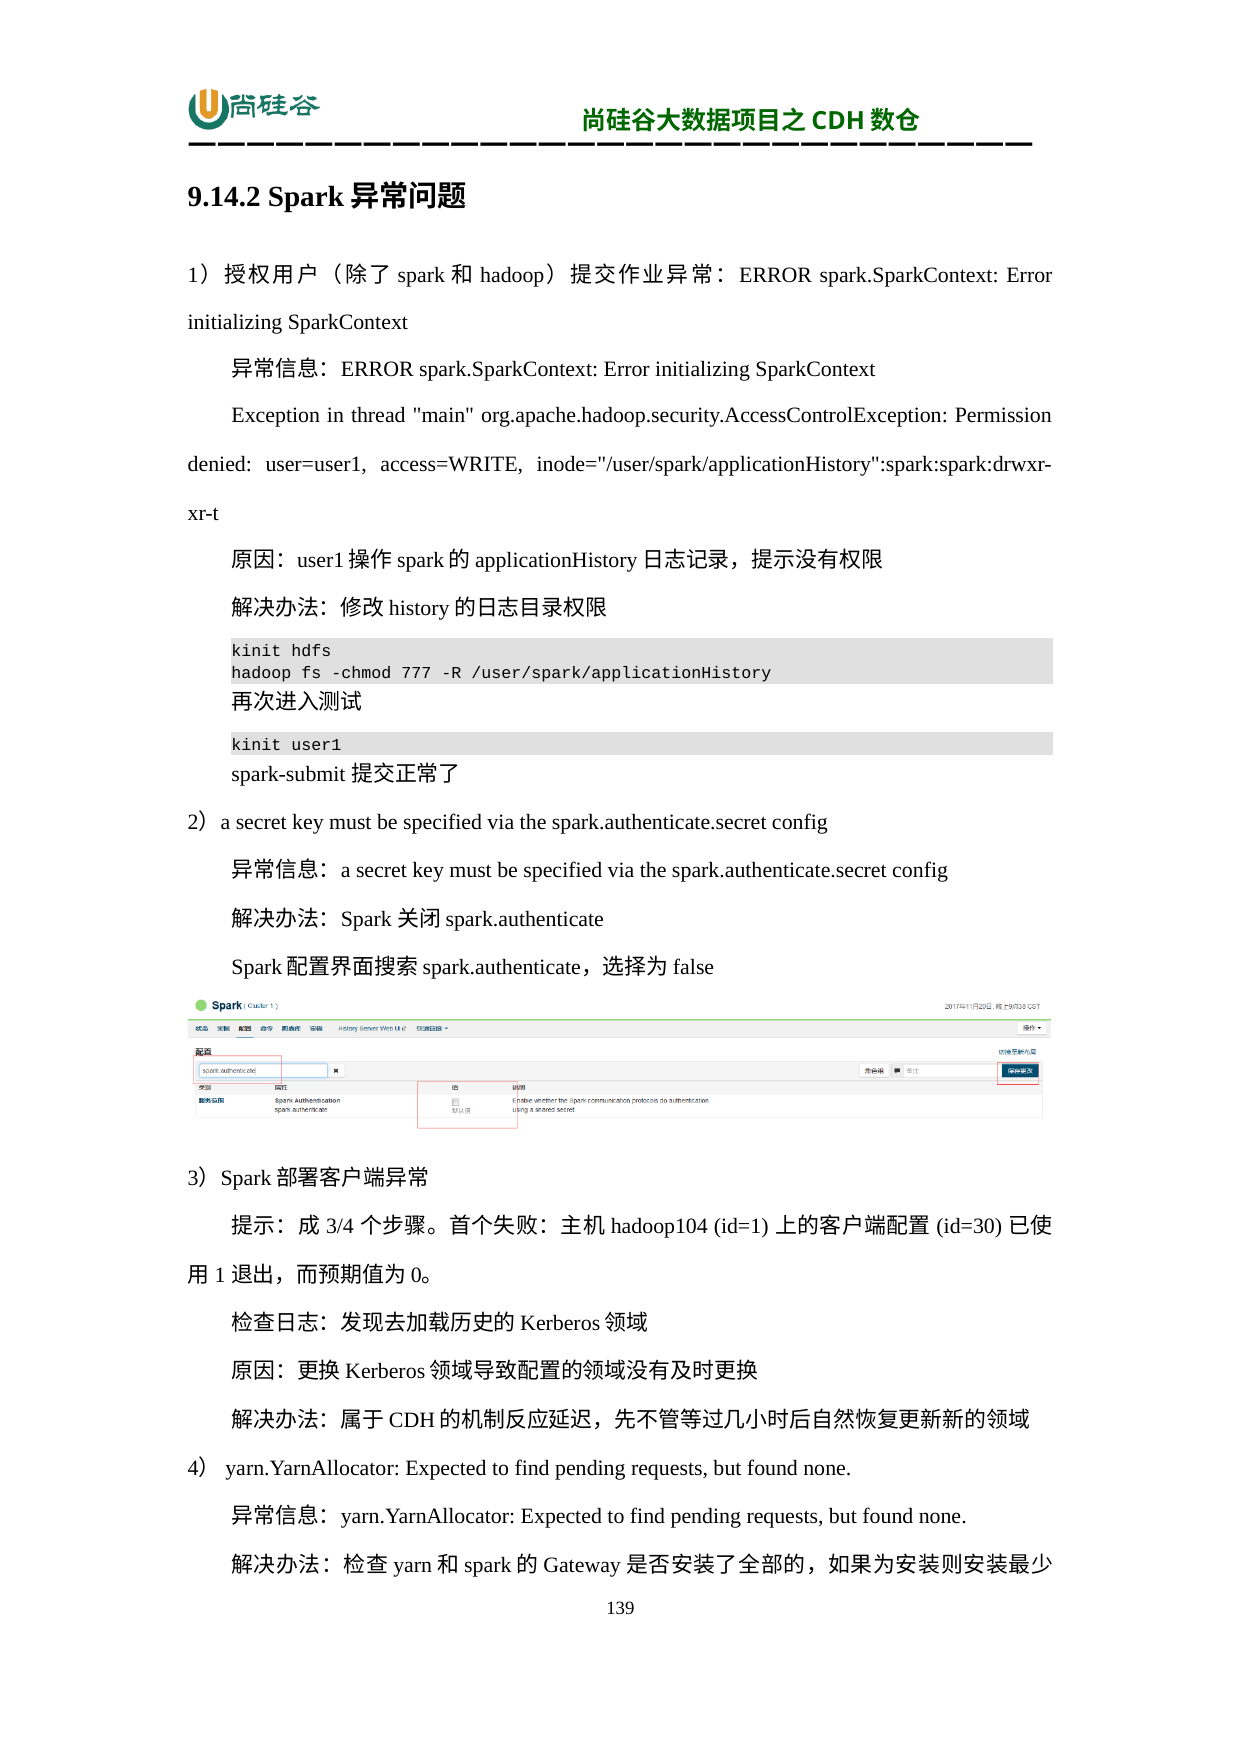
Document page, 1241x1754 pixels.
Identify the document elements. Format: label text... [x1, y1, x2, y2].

text 异常信息：yarn.YarnAllocator: Expected to find pending requests, but found none. [187, 1498, 1053, 1531]
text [187, 1546, 1053, 1579]
text 2）a secret key must be specified via the spark.authenticate.secret config [187, 803, 1053, 836]
text 异常信息：ERROR spark.SparkContext: Error initializing SparkContext [187, 351, 1053, 383]
picture [187, 88, 320, 130]
text 提示：成 3/4 个步骤。首个失败：主机 hadoop104 (id=1) 上的客户端配置 (id=30) 已使用 1 退出，而预期值为 0。 [187, 1208, 1053, 1289]
text 再次进入测试 [187, 684, 1053, 716]
text 9.14.2 Spark异常问题 [187, 161, 1053, 226]
text 异常信息：a secret key must be specified via the spark.authenticate.secret config [187, 852, 1053, 884]
text Exception in thread "main" org.apache.hadoop.security.AccessControlException: Permission denied: user=user1, access=WRITE, inode="/user/spark/applicationHistory":spark:spark:drwxr-xr-t [187, 399, 1053, 529]
text 解决办法：属于CDH的机制反应延迟，先不管等过几小时后自然恢复更新新的领域 [187, 1401, 1053, 1434]
text hadoop fs -chmod 777 -R /user/spark/applicationHistory [231, 661, 1053, 684]
text 1）授权用户（除了spark和hadoop）提交作业异常：ERROR spark.SparkContext: Error initializing SparkContext [187, 257, 1053, 338]
text 解决办法：Spark 关闭spark.authenticate [187, 900, 1053, 933]
text 原因：user1操作spark的applicationHistory日志记录，提示没有权限 [187, 541, 1053, 574]
text 3）Spark部署客户端异常 [187, 1159, 1053, 1192]
text 解决办法：修改history的日志目录权限 [187, 590, 1053, 622]
text 原因：更换Kerberos领域导致配置的领域没有及时更换 [187, 1353, 1053, 1386]
text Spark配置界面搜索spark.authenticate，选择为false [187, 948, 1053, 981]
text kinit hdfs [231, 638, 1053, 661]
text spark-submit 提交正常了 [187, 755, 1053, 788]
text 4） yarn.YarnAllocator: Expected to find pending requests, but found none. [187, 1450, 1053, 1482]
text kinit user1 [231, 732, 1053, 755]
text 检查日志：发现去加载历史的Kerberos领域 [187, 1305, 1053, 1337]
picture [187, 996, 1051, 1138]
